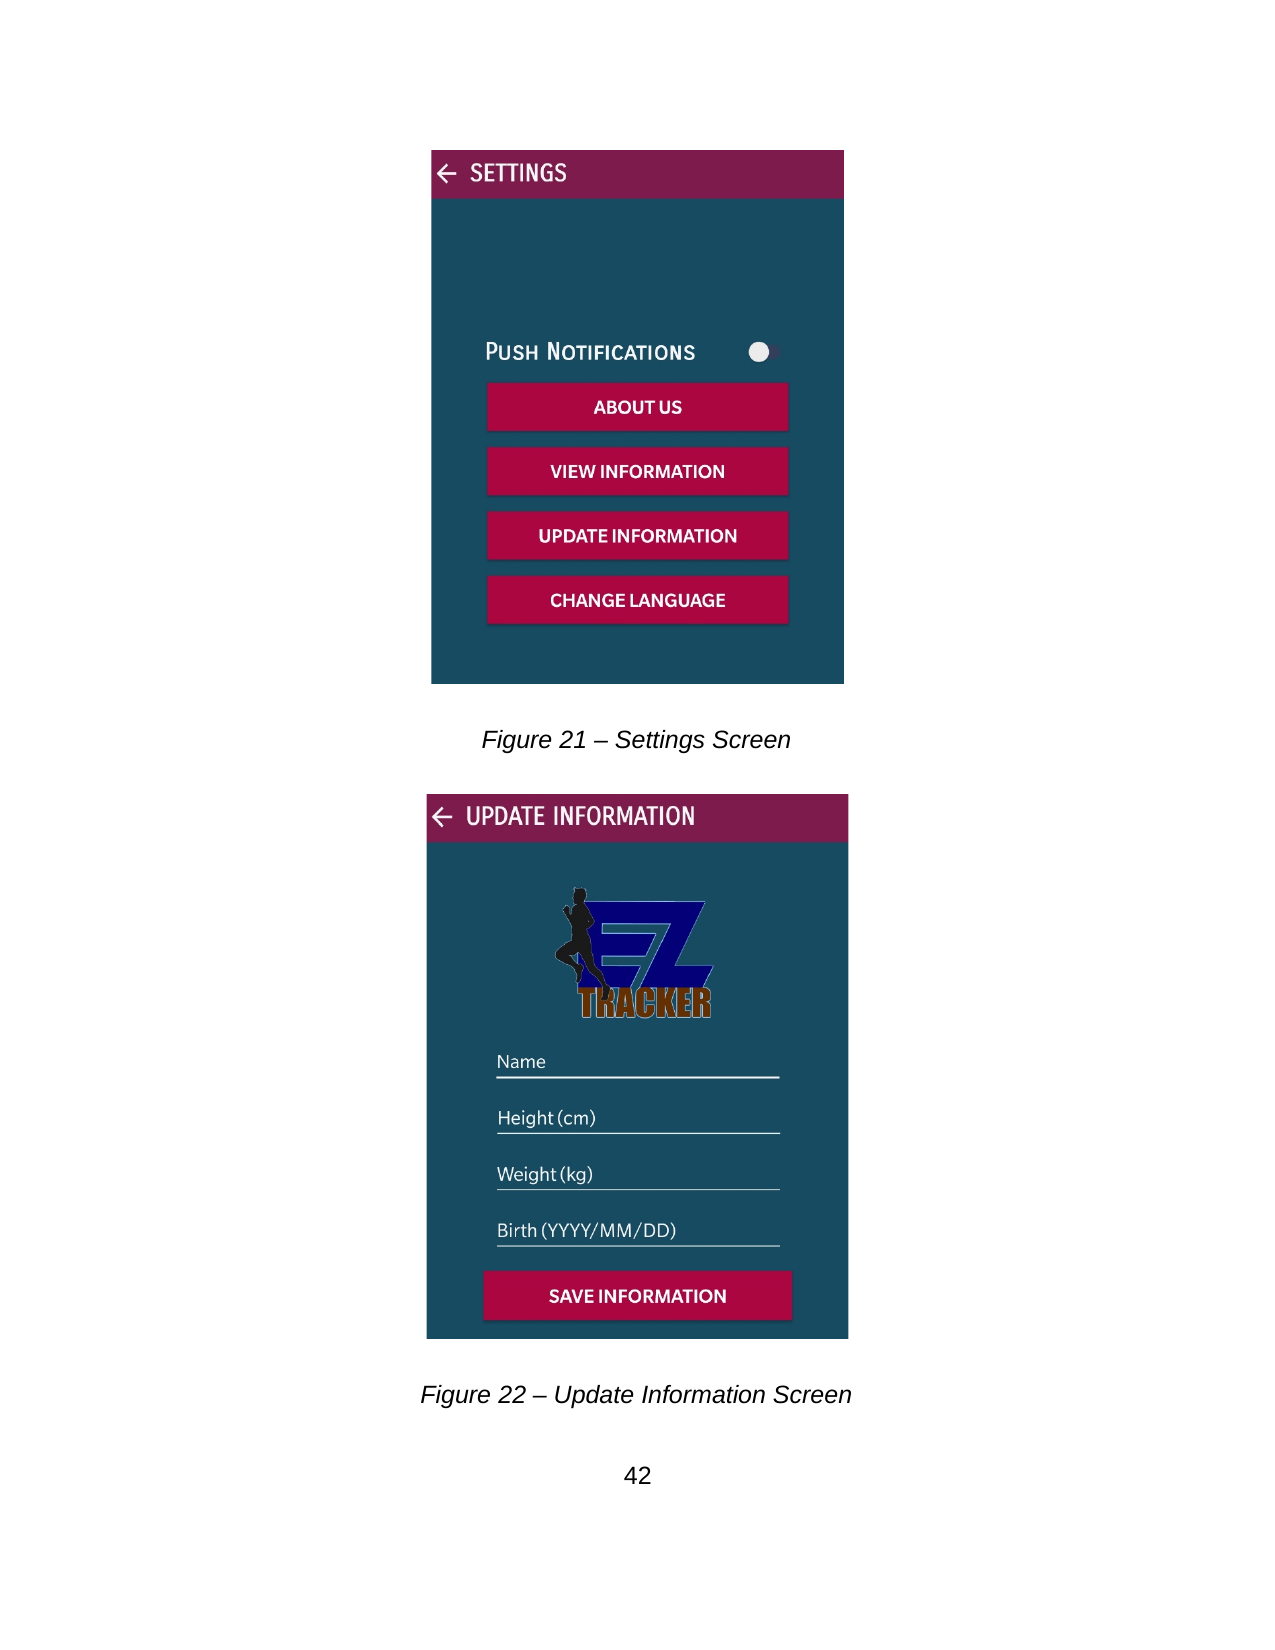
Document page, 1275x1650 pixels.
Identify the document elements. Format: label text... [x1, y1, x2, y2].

text Figure 21 – Settings Screen [150, 724, 1125, 753]
picture [426, 794, 849, 1339]
text Figure 22 – Update Information Screen [150, 1380, 1125, 1409]
picture [431, 150, 844, 684]
